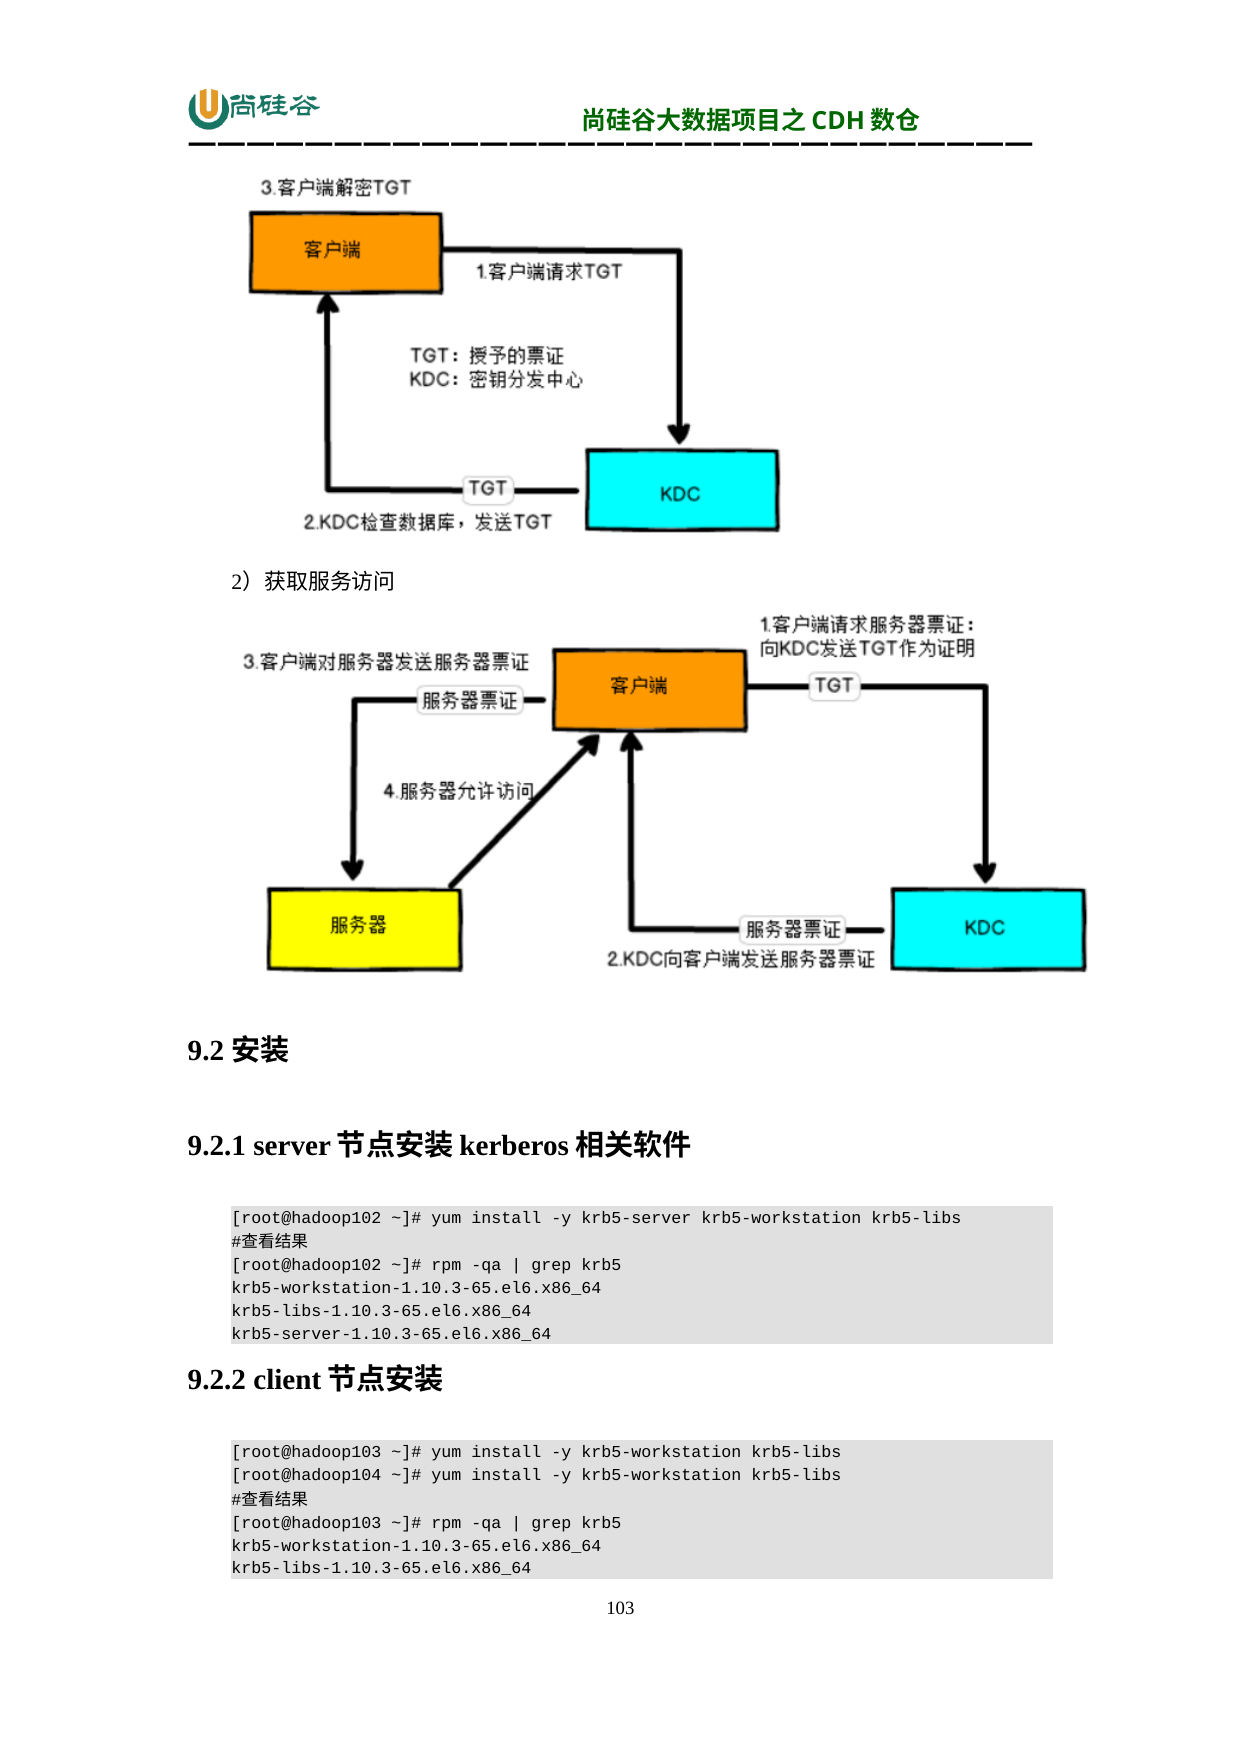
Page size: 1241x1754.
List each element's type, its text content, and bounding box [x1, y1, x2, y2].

text [root@hadoop102 ~]# rpm -qa | grep krb5 [231, 1253, 1053, 1276]
text [root@hadoop104 ~]# yum install -y krb5-workstation krb5-libs [231, 1463, 1053, 1486]
picture [231, 161, 789, 543]
text #查看结果 [231, 1486, 1053, 1510]
text 2）获取服务访问 [187, 564, 1053, 596]
text [root@hadoop102 ~]# yum install -y krb5-server krb5-workstation krb5-libs [231, 1206, 1053, 1228]
text krb5-libs-1.10.3-65.el6.x86_64 [231, 1299, 1053, 1322]
text #查看结果 [231, 1228, 1053, 1253]
text 9.2.2 client节点安装 [187, 1344, 1053, 1409]
picture [231, 612, 1097, 983]
text krb5-workstation-1.10.3-65.el6.x86_64 [231, 1276, 1053, 1299]
text krb5-server-1.10.3-65.el6.x86_64 [231, 1322, 1053, 1344]
text krb5-workstation-1.10.3-65.el6.x86_64 [231, 1533, 1053, 1556]
text 9.2.1 server节点安装kerberos相关软件 [187, 1110, 1053, 1175]
text 9.2 安装 [187, 1015, 1053, 1080]
text [root@hadoop103 ~]# rpm -qa | grep krb5 [231, 1510, 1053, 1533]
text [root@hadoop103 ~]# yum install -y krb5-workstation krb5-libs [231, 1440, 1053, 1463]
text krb5-libs-1.10.3-65.el6.x86_64 [231, 1556, 1053, 1579]
picture [187, 88, 320, 130]
